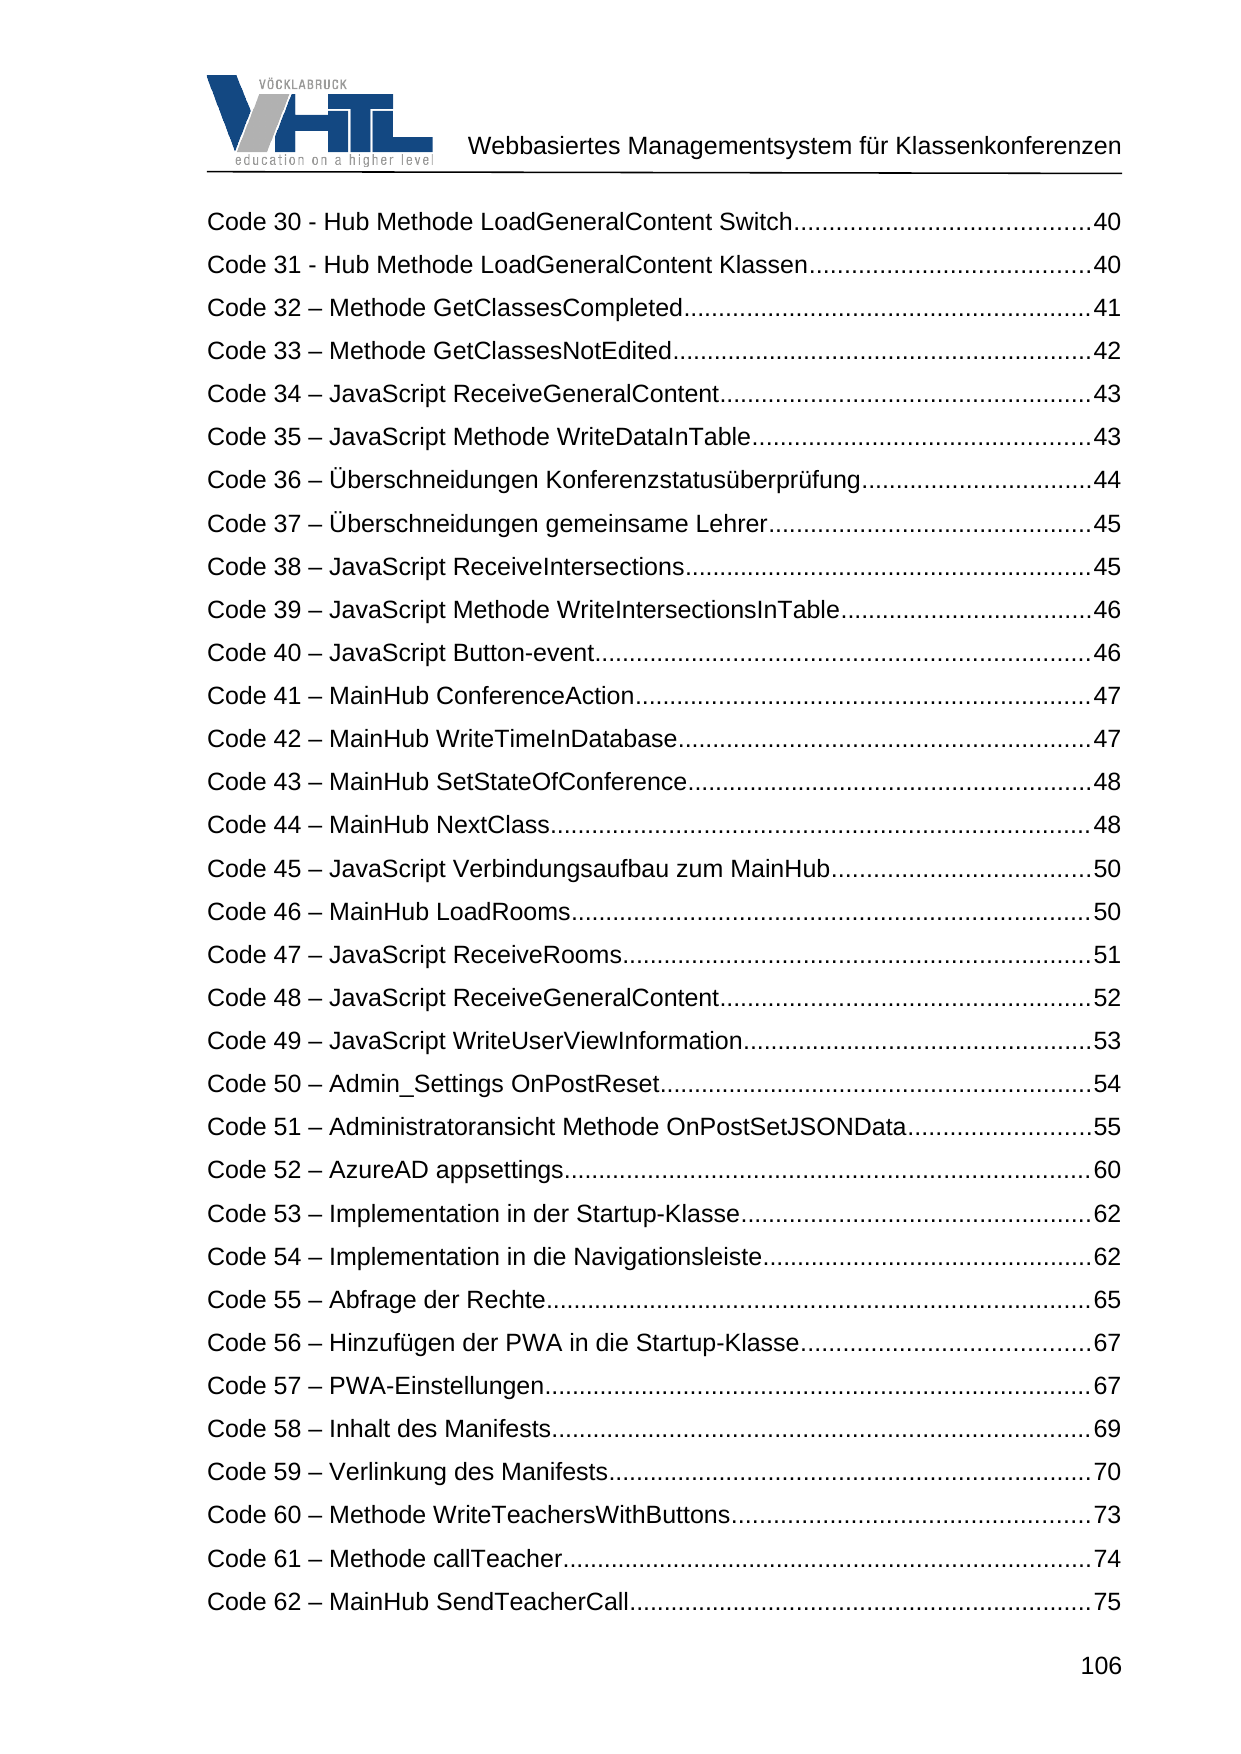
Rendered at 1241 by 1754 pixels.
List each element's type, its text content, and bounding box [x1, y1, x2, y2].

text Code 49 – JavaScript WriteUserViewInformation 53 [207, 1026, 1122, 1055]
text Code 54 – Implementation in die Navigationsleiste 62 [207, 1242, 1122, 1271]
text Code 39 – JavaScript Methode WriteIntersectionsInTable 46 [207, 595, 1122, 624]
text Code 44 – MainHub NextClass 48 [207, 811, 1122, 839]
text Code 30 - Hub Methode LoadGeneralContent Switch 40 [207, 207, 1122, 236]
text Code 34 – JavaScript ReceiveGeneralContent 43 [207, 379, 1122, 408]
text Code 50 – Admin_Settings OnPostReset 54 [207, 1069, 1122, 1098]
text Code 53 – Implementation in der Startup-Klasse 62 [207, 1199, 1122, 1227]
text Code 55 – Abfrage der Rechte 65 [207, 1285, 1122, 1314]
text Code 58 – Inhalt des Manifests 69 [207, 1414, 1122, 1443]
text Code 36 – Überschneidungen Konferenzstatusüberprüfung 44 [207, 466, 1122, 494]
text Code 47 – JavaScript ReceiveRooms 51 [207, 940, 1122, 969]
text Code 33 – Methode GetClassesNotEdited 42 [207, 336, 1122, 365]
text Code 32 – Methode GetClassesCompleted 41 [207, 293, 1122, 322]
text Code 42 – MainHub WriteTimeInDatabase 47 [207, 724, 1122, 753]
text Code 45 – JavaScript Verbindungsaufbau zum MainHub 50 [207, 854, 1122, 882]
text Code 61 – Methode callTeacher 74 [207, 1544, 1122, 1572]
text Code 51 – Administratoransicht Methode OnPostSetJSONData 55 [207, 1112, 1122, 1141]
picture [206, 75, 433, 167]
text Code 57 – PWA-Einstellungen 67 [207, 1371, 1122, 1400]
text Code 46 – MainHub LoadRooms 50 [207, 897, 1122, 926]
text Code 62 – MainHub SendTeacherCall 75 [207, 1587, 1122, 1616]
text Code 52 – AzureAD appsettings 60 [207, 1156, 1122, 1184]
text Code 40 – JavaScript Button-event 46 [207, 638, 1122, 667]
text Code 48 – JavaScript ReceiveGeneralContent 52 [207, 983, 1122, 1012]
text Code 59 – Verlinkung des Manifests 70 [207, 1457, 1122, 1486]
text Code 41 – MainHub ConferenceAction 47 [207, 681, 1122, 710]
text Code 43 – MainHub SetStateOfConference 48 [207, 767, 1122, 796]
text Code 37 – Überschneidungen gemeinsame Lehrer 45 [207, 509, 1122, 537]
text Code 35 – JavaScript Methode WriteDataInTable 43 [207, 422, 1122, 451]
text Code 31 - Hub Methode LoadGeneralContent Klassen 40 [207, 250, 1122, 279]
text Code 56 – Hinzufügen der PWA in die Startup-Klasse 67 [207, 1328, 1122, 1357]
text Code 38 – JavaScript ReceiveIntersections 45 [207, 552, 1122, 581]
text Code 60 – Methode WriteTeachersWithButtons 73 [207, 1501, 1122, 1529]
